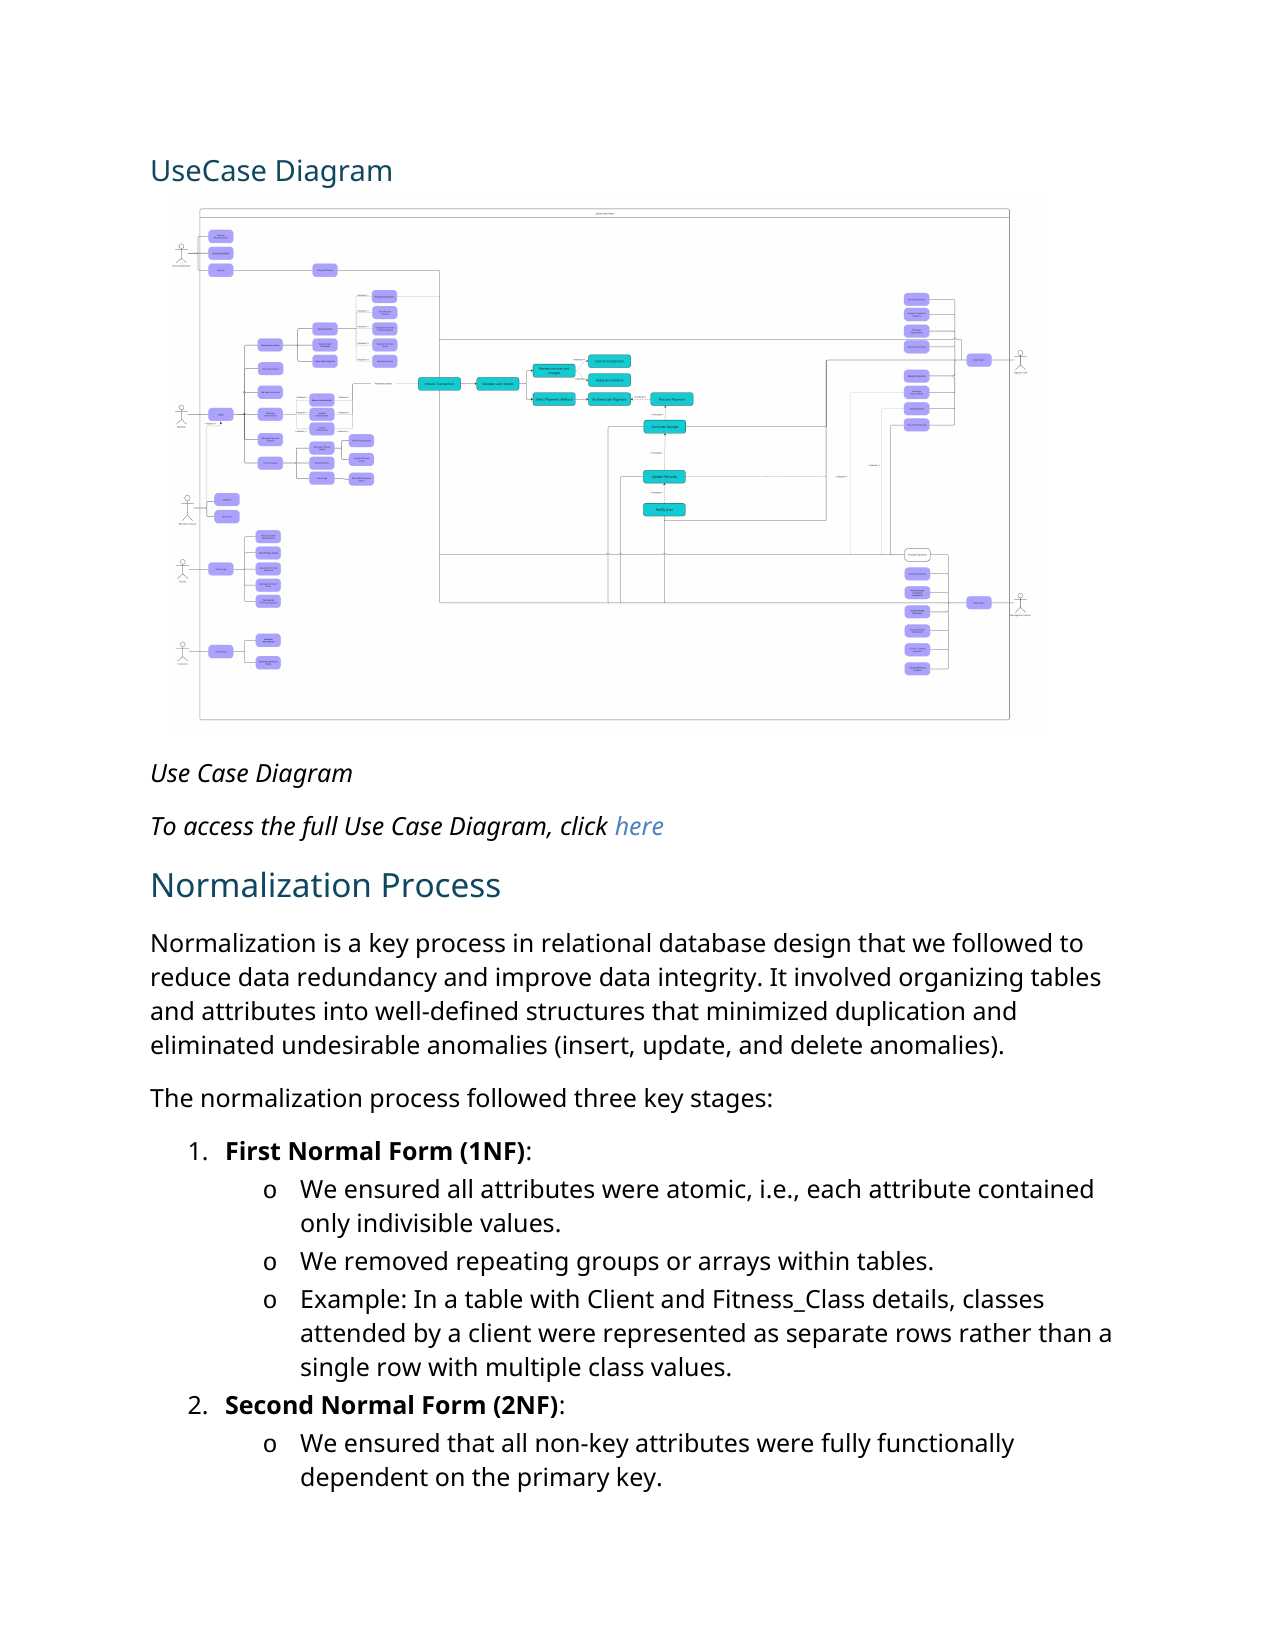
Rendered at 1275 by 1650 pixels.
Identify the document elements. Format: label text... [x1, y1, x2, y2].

text Normalization is a key process in relational database design that we followed to reduce data redundancy and improve data integrity. It involved organizing tables and attributes into well-defined structures that minimized duplication and eliminated undesirable anomalies (insert, update, and delete anomalies). [150, 926, 1125, 1062]
list We ensured that all non-key attributes were fully functionally dependent on the primary key. [262, 1425, 1125, 1494]
list Second Normal Form (2NF): [187, 1387, 1125, 1422]
subtitle UseCase Diagram [150, 150, 1125, 190]
picture [168, 198, 1044, 735]
text The normalization process followed three key stages: [150, 1081, 1125, 1115]
list We removed repeating groups or arrays within tables. [262, 1243, 1125, 1278]
list We ensured all attributes were atomic, i.e., each attribute contained only indivisible values. [262, 1171, 1125, 1239]
text Use Case Diagram [150, 756, 1125, 790]
text To access the full Use Case Diagram, click here [150, 809, 1125, 843]
list Example: In a table with Client and Fitness_Class details, classes attended by a client were represented as separate rows rather than a single row with multiple class values. [262, 1281, 1125, 1384]
subtitle Normalization Process [150, 861, 1125, 907]
list First Normal Form (1NF): [187, 1133, 1125, 1167]
